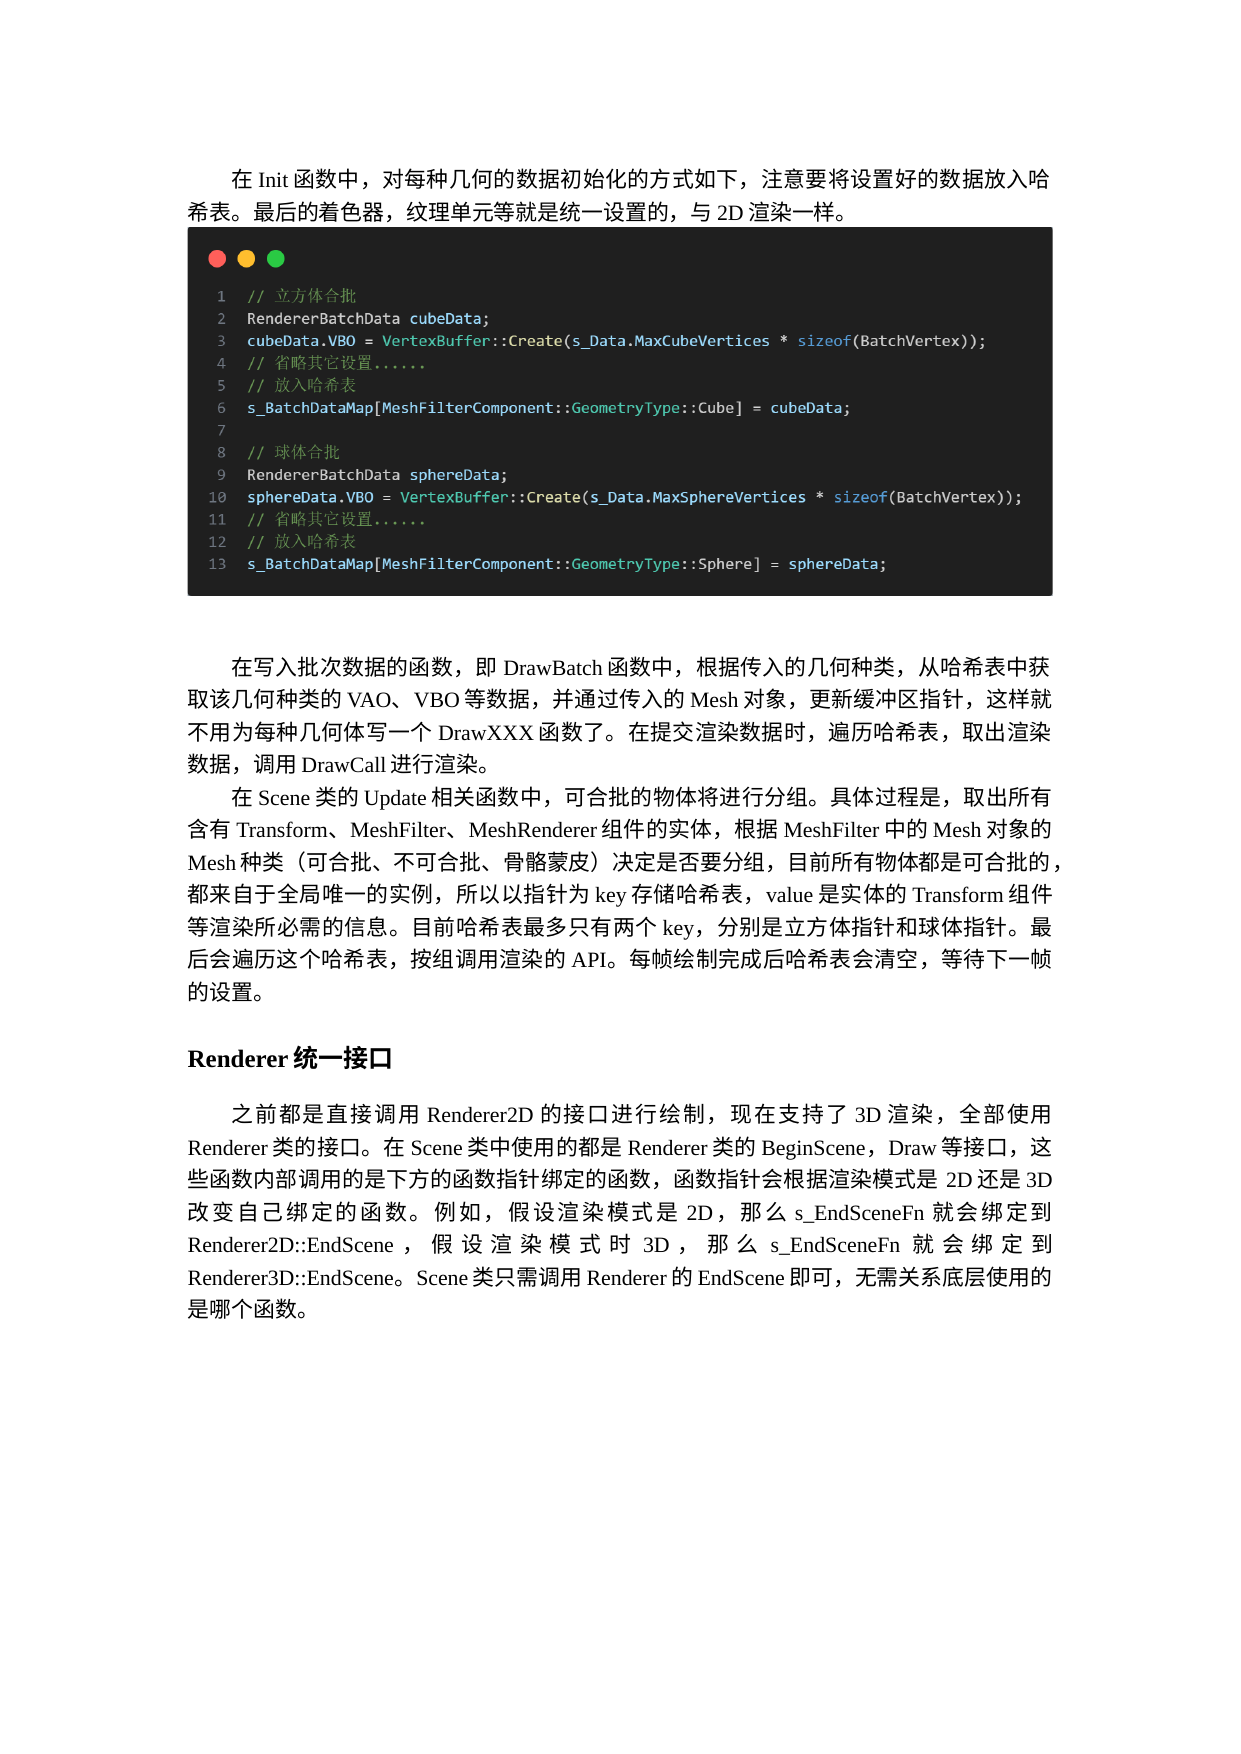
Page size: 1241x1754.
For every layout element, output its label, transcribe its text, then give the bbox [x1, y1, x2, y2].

text 在写入批次数据的函数，即DrawBatch函数中，根据传入的几何种类，从哈希表中获取该几何种类的VAO、VBO等数据，并通过传入的Mesh对象，更新缓冲区指针，这样就不用为每种几何体写一个DrawXXX函数了。在提交渲染数据时，遍历哈希表，取出渲染数据，调用DrawCall进行渲染。 [187, 649, 1053, 779]
text 在Init函数中，对每种几何的数据初始化的方式如下，注意要将设置好的数据放入哈希表。最后的着色器，纹理单元等就是统一设置的，与2D渲染一样。 [187, 162, 1053, 227]
subtitle Renderer统一接口 [187, 1024, 1053, 1089]
text 之前都是直接调用Renderer2D的接口进行绘制，现在支持了3D渲染，全部使用Renderer类的接口。在Scene类中使用的都是Renderer类的BeginScene，Draw等接口，这些函数内部调用的是下方的函数指针绑定的函数，函数指针会根据渲染模式是2D还是3D改变自己绑定的函数。例如，假设渲染模式是2D，那么s_EndSceneFn就会绑定到Renderer2D::EndScene，假设渲染模式时3D，那么s_EndSceneFn就会绑定到Renderer3D::EndScene。Scene类只需调用Renderer的EndScene即可，无需关系底层使用的是哪个函数。 [187, 1097, 1053, 1324]
picture [187, 227, 1053, 596]
text 在Scene类的Update相关函数中，可合批的物体将进行分组。具体过程是，取出所有含有Transform、MeshFilter、MeshRenderer组件的实体，根据MeshFilter中的Mesh对象的Mesh种类（可合批、不可合批、骨骼蒙皮）决定是否要分组，目前所有物体都是可合批的，都来自于全局唯一的实例，所以以指针为key存储哈希表，value是实体的Transform组件等渲染所必需的信息。目前哈希表最多只有两个key，分别是立方体指针和球体指针。最后会遍历这个哈希表，按组调用渲染的API。每帧绘制完成后哈希表会清空，等待下一帧的设置。 [187, 779, 1053, 1007]
